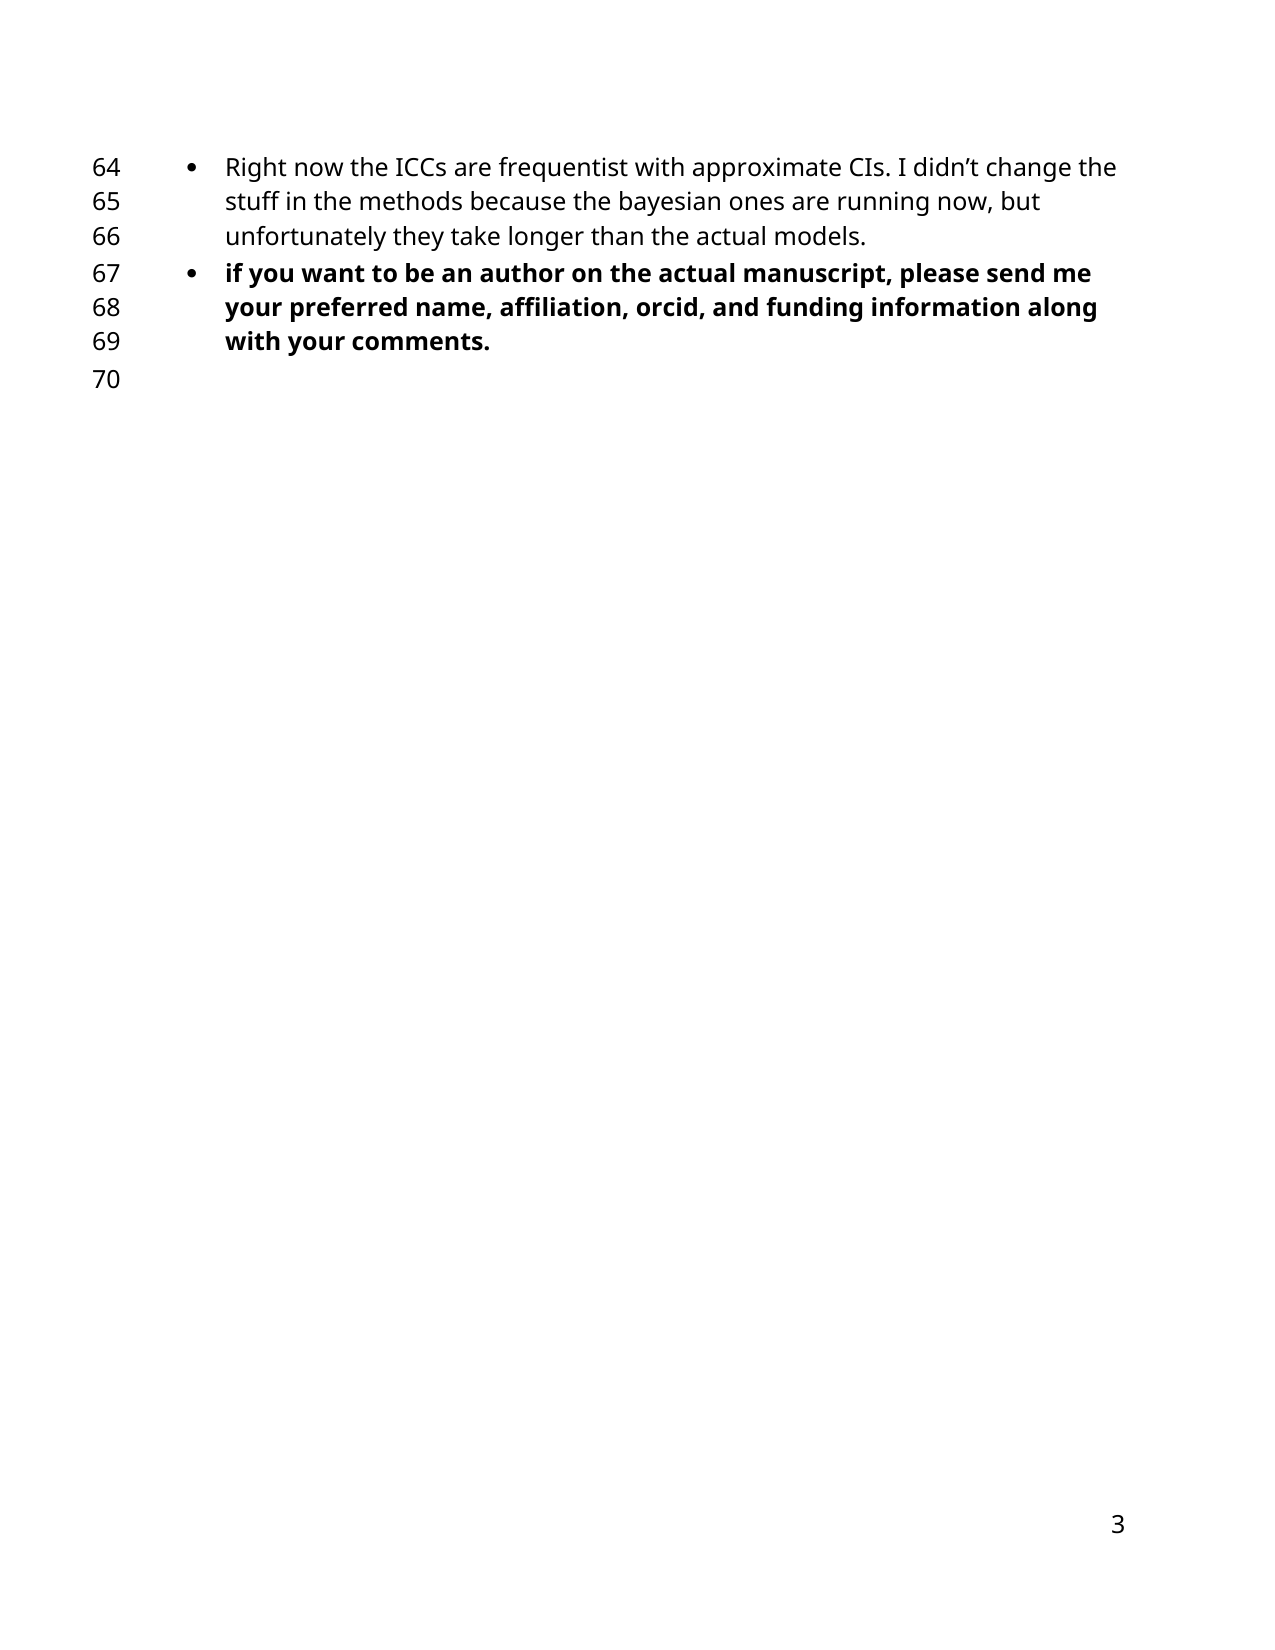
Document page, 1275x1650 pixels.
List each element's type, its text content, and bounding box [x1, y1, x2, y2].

list if you want to be an author on the actual manuscript, please send me your preferred name, affiliation, orcid, and funding information along with your comments. [187, 256, 1125, 358]
list Right now the ICCs are frequentist with approximate CIs. I didn’t change the stuff in the methods because the bayesian ones are running now, but unfortunately they take longer than the actual models. [187, 150, 1125, 252]
